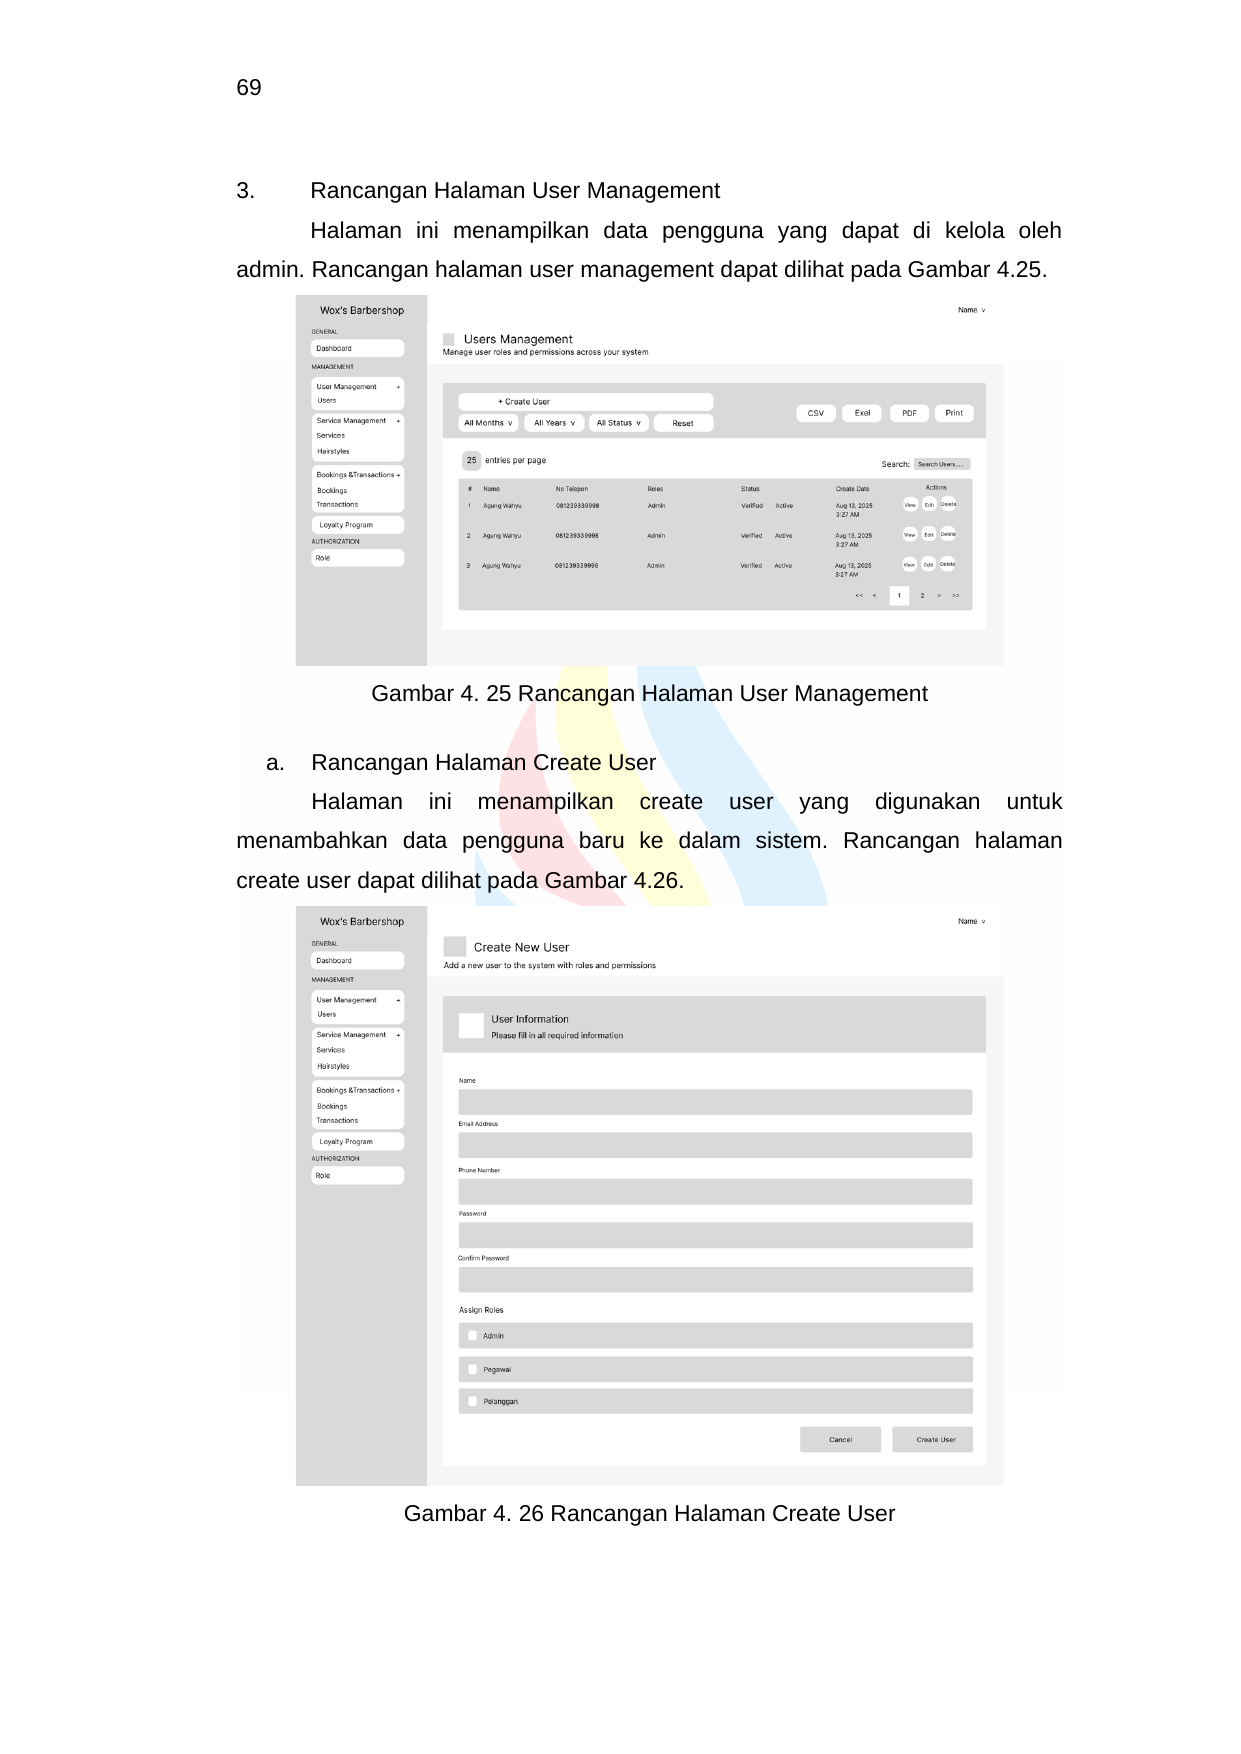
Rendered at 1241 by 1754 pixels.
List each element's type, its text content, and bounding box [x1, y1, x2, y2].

text Gambar 4. 25 Rancangan Halaman User Management [236, 680, 1063, 707]
text Gambar 4. 26 Rancangan Halaman Create User [236, 1499, 1063, 1526]
list Rancangan Halaman Create User [266, 748, 1063, 775]
list Halaman ini menampilkan create user yang digunakan untuk menambahkan data pengguna baru ke dalam sistem. Rancangan halaman create user dapat dilihat pada Gambar 4.26. [236, 788, 1063, 893]
list Rancangan Halaman User Management [236, 177, 1063, 203]
list Halaman ini menampilkan data pengguna yang dapat di kelola oleh admin. Rancangan halaman user management dapat dilihat pada Gambar 4.25. [236, 217, 1063, 282]
picture [295, 295, 1004, 666]
picture [295, 906, 1004, 1486]
